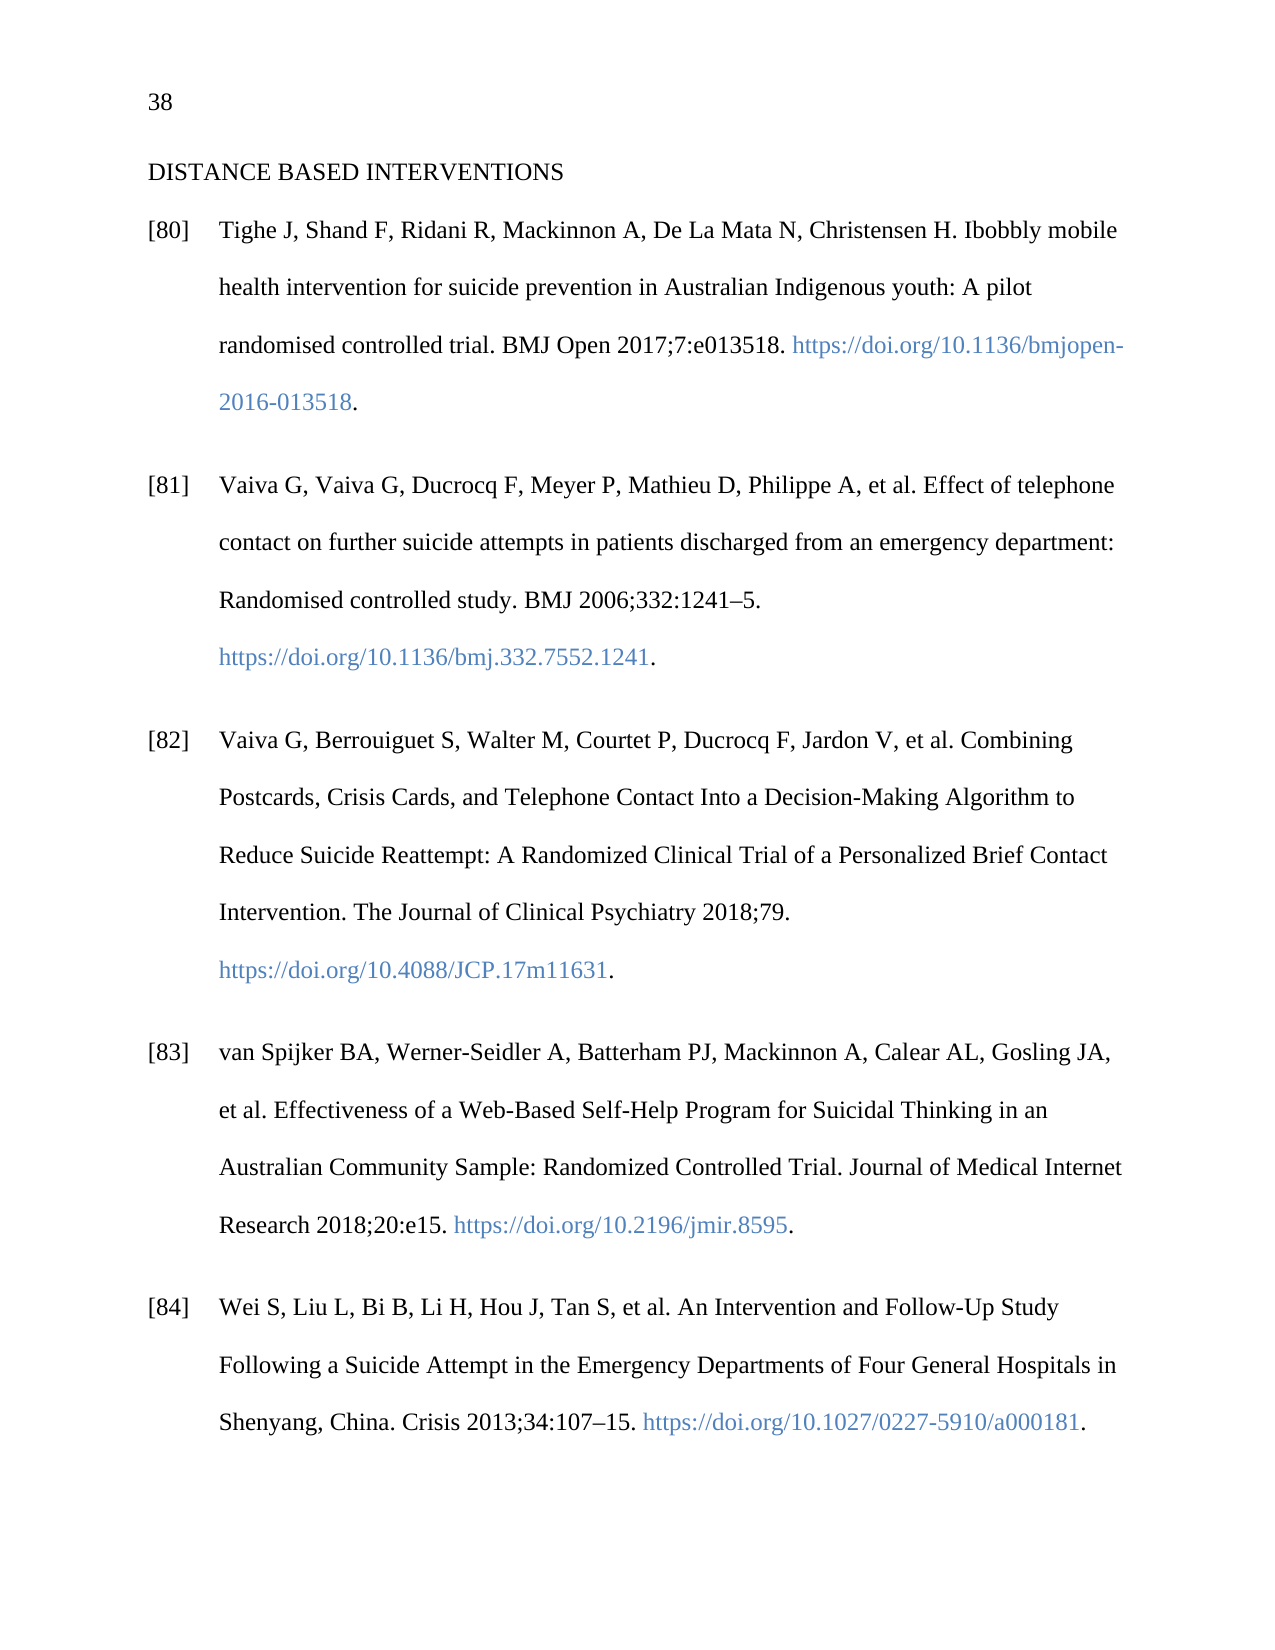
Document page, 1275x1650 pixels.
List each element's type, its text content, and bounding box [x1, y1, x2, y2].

text [83] van Spijker BA, Werner-Seidler A, Batterham PJ, Mackinnon A, Calear AL, Gosling JA, et al. Effectiveness of a Web-Based Self-Help Program for Suicidal Thinking in an Australian Community Sample: Randomized Controlled Trial. Journal of Medical Internet Research 2018;20:e15. https://doi.org/10.2196/jmir.8595. [148, 1037, 1127, 1239]
text [81] Vaiva G, Vaiva G, Ducrocq F, Meyer P, Mathieu D, Philippe A, et al. Effect of telephone contact on further suicide attempts in patients discharged from an emergency department: Randomised controlled study. BMJ 2006;332:1241–5. https://doi.org/10.1136/bmj.332.7552.1241. [148, 470, 1127, 671]
text [82] Vaiva G, Berrouiguet S, Walter M, Courtet P, Ducrocq F, Jardon V, et al. Combining Postcards, Crisis Cards, and Telephone Contact Into a Decision-Making Algorithm to Reduce Suicide Reattempt: A Randomized Clinical Trial of a Personalized Brief Contact Intervention. The Journal of Clinical Psychiatry 2018;79. https://doi.org/10.4088/JCP.17m11631. [148, 725, 1127, 984]
text [80] Tighe J, Shand F, Ridani R, Mackinnon A, De La Mata N, Christensen H. Ibobbly mobile health intervention for suicide prevention in Australian Indigenous youth: A pilot randomised controlled trial. BMJ Open 2017;7:e013518. https://doi.org/10.1136/bmjopen-2016-013518. [148, 215, 1127, 416]
text [84] Wei S, Liu L, Bi B, Li H, Hou J, Tan S, et al. An Intervention and Follow-Up Study Following a Suicide Attempt in the Emergency Departments of Four General Hospitals in Shenyang, China. Crisis 2013;34:107–15. https://doi.org/10.1027/0227-5910/a000181. [148, 1292, 1127, 1436]
